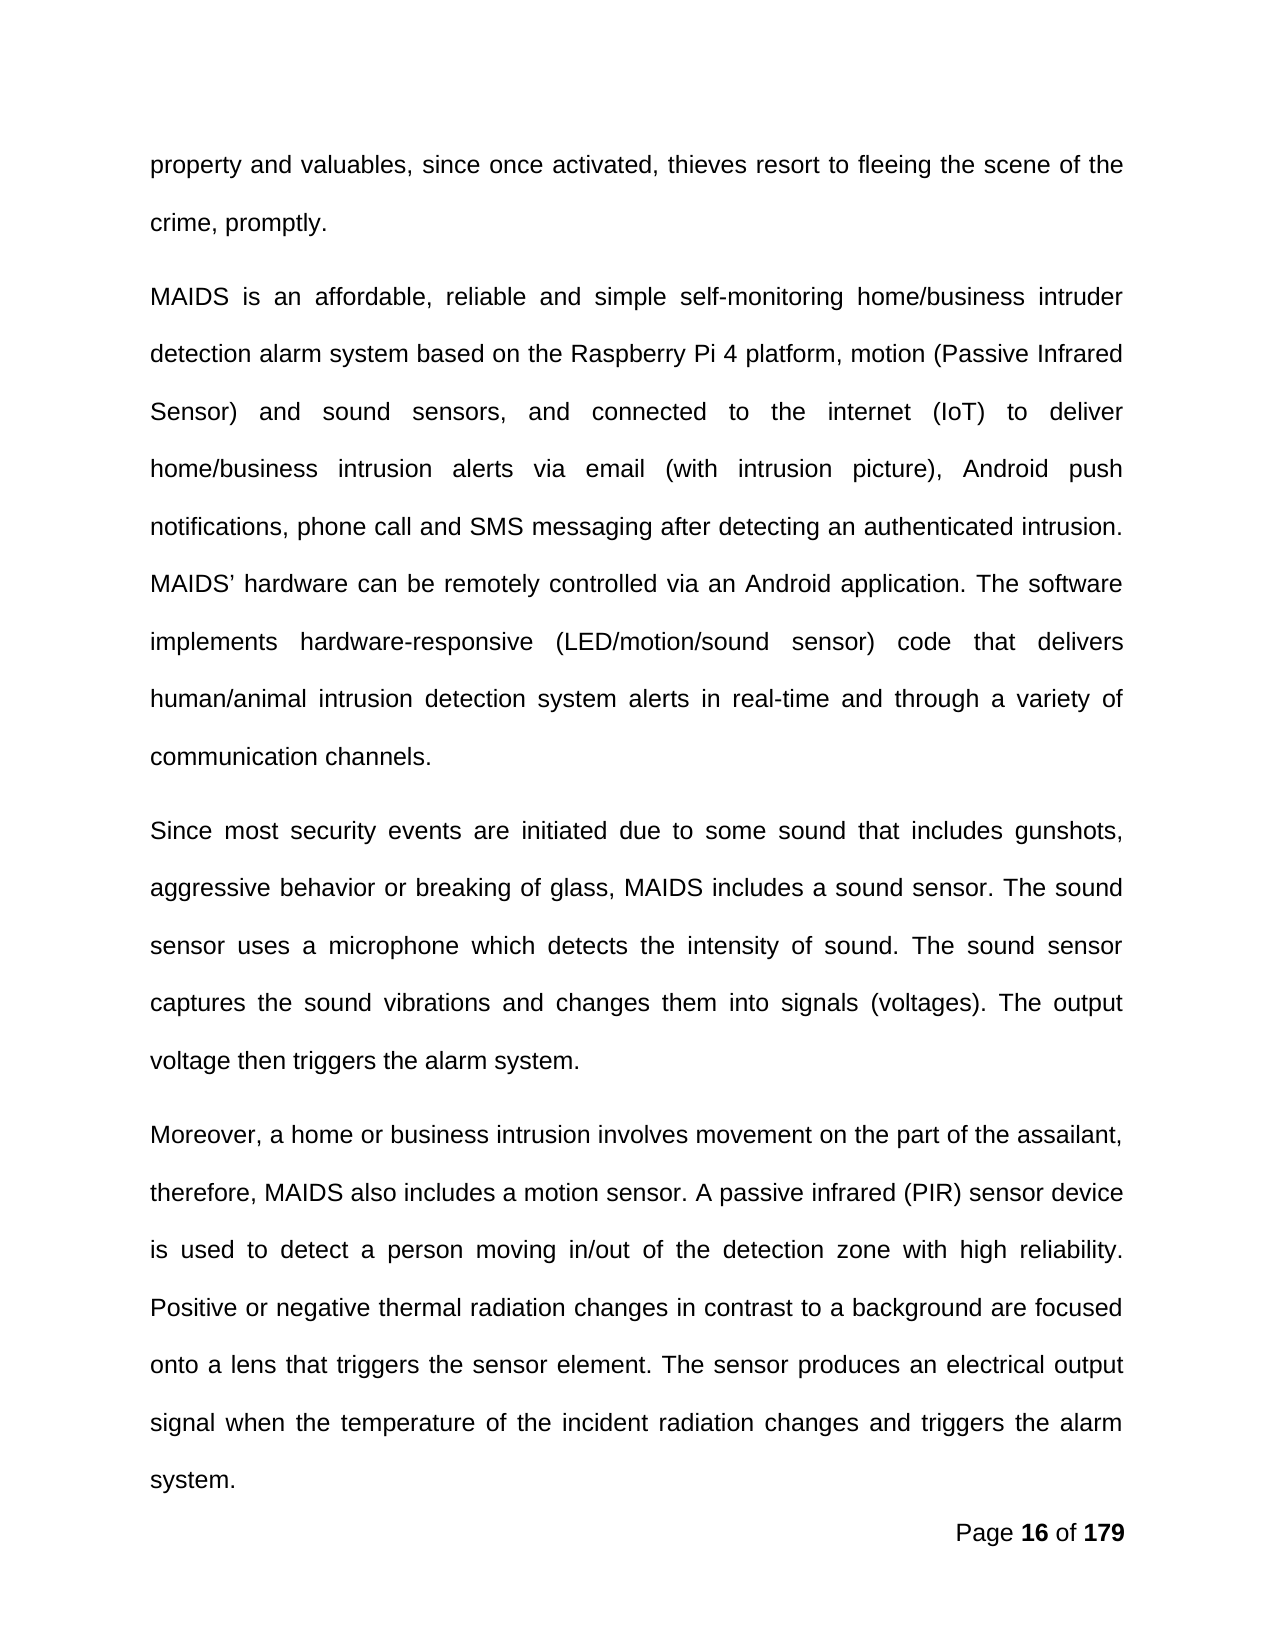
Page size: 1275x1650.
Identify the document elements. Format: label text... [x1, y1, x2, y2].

text Since most security events are initiated due to some sound that includes gunshots, aggressive behavior or breaking of glass, MAIDS includes a sound sensor. The sound sensor uses a microphone which detects the intensity of sound. The sound sensor captures the sound vibrations and changes them into signals (voltages). The output voltage then triggers the alarm system. [150, 816, 1125, 1074]
text Moreover, a home or business intrusion involves movement on the part of the assailant, therefore, MAIDS also includes a motion sensor. A passive infrared (PIR) sensor device is used to detect a person moving in/out of the detection zone with high reliability. Positive or negative thermal radiation changes in contrast to a background are focused onto a lens that triggers the sensor element. The sensor produces an electrical output signal when the temperature of the incident radiation changes and triggers the alarm system. [150, 1120, 1125, 1494]
text MAIDS is an affordable, reliable and simple self-monitoring home/business intruder detection alarm system based on the Raspberry Pi 4 platform, motion (Passive Infrared Sensor) and sound sensors, and connected to the internet (IoT) to deliver home/business intrusion alerts via email (with intrusion picture), Android push notifications, phone call and SMS messaging after detecting an authenticated intrusion. MAIDS’ hardware can be remotely controlled via an Android application. The software implements hardware-responsive (LED/motion/sound sensor) code that delivers human/animal intrusion detection system alerts in real-time and through a variety of communication channels. [150, 282, 1125, 770]
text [150, 150, 1125, 236]
